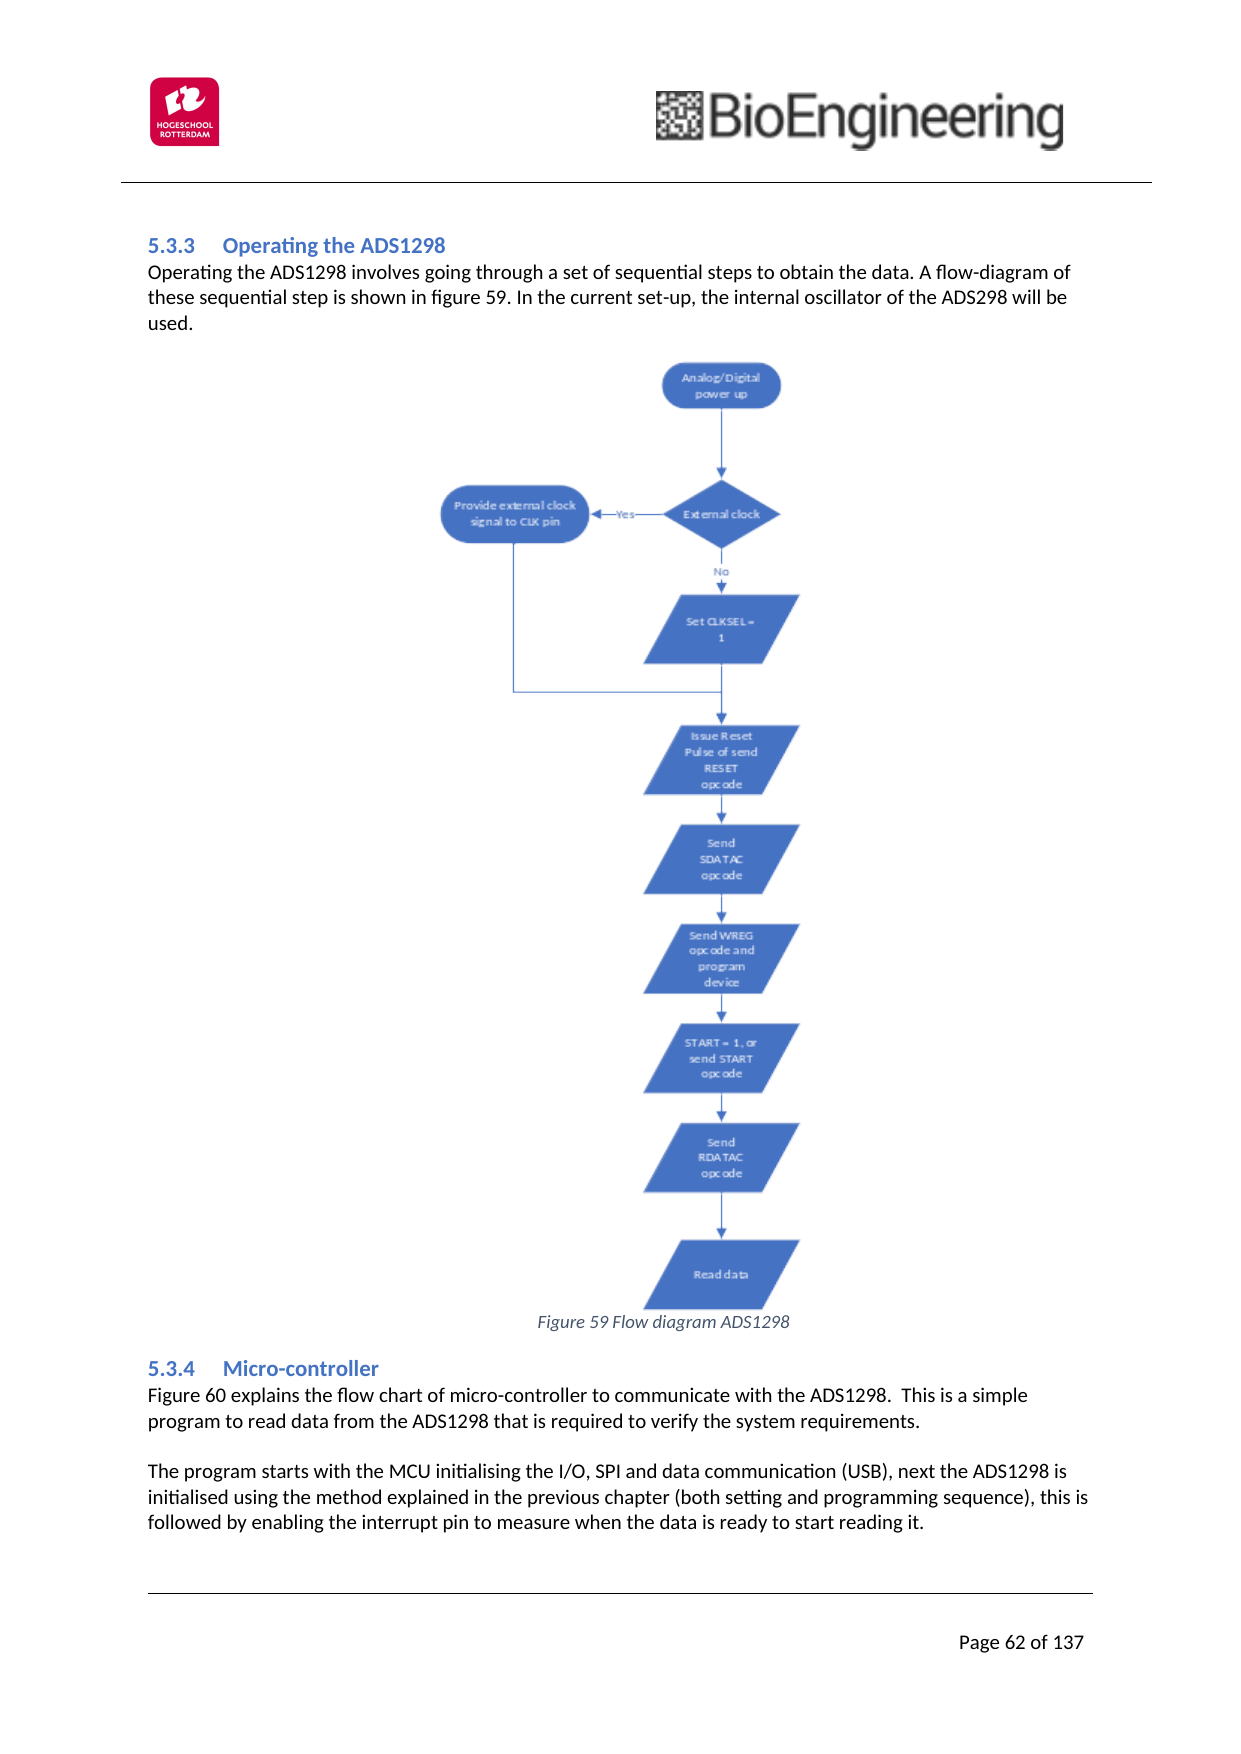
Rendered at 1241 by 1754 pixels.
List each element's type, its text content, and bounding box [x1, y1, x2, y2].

text The program starts with the MCU initialising the I/O, SPI and data communication (USB), next the ADS1298 is initialised using the method explained in the previous chapter (both setting and programming sequence), this is followed by enabling the interrupt pin to measure when the data is ready to start reading it. [148, 1459, 1093, 1535]
text Figure 59 Flow diagram ADS1298 [236, 1311, 1093, 1333]
picture [147, 73, 222, 151]
subtitle Operating the ADS1298 [148, 231, 1093, 259]
text Figure 60 explains the flow chart of micro-controller to communicate with the ADS1298. This is a simple program to read data from the ADS1298 that is required to verify the system requirements. [148, 1382, 1093, 1433]
subtitle Micro-controller [148, 1354, 1093, 1382]
picture [656, 91, 1064, 151]
text Operating the ADS1298 involves going through a set of sequential steps to obtain the data. A flow-diagram of these sequential step is shown in figure 59. In the current set-up, the internal oscillator of the ADS298 will be used. [148, 259, 1093, 335]
